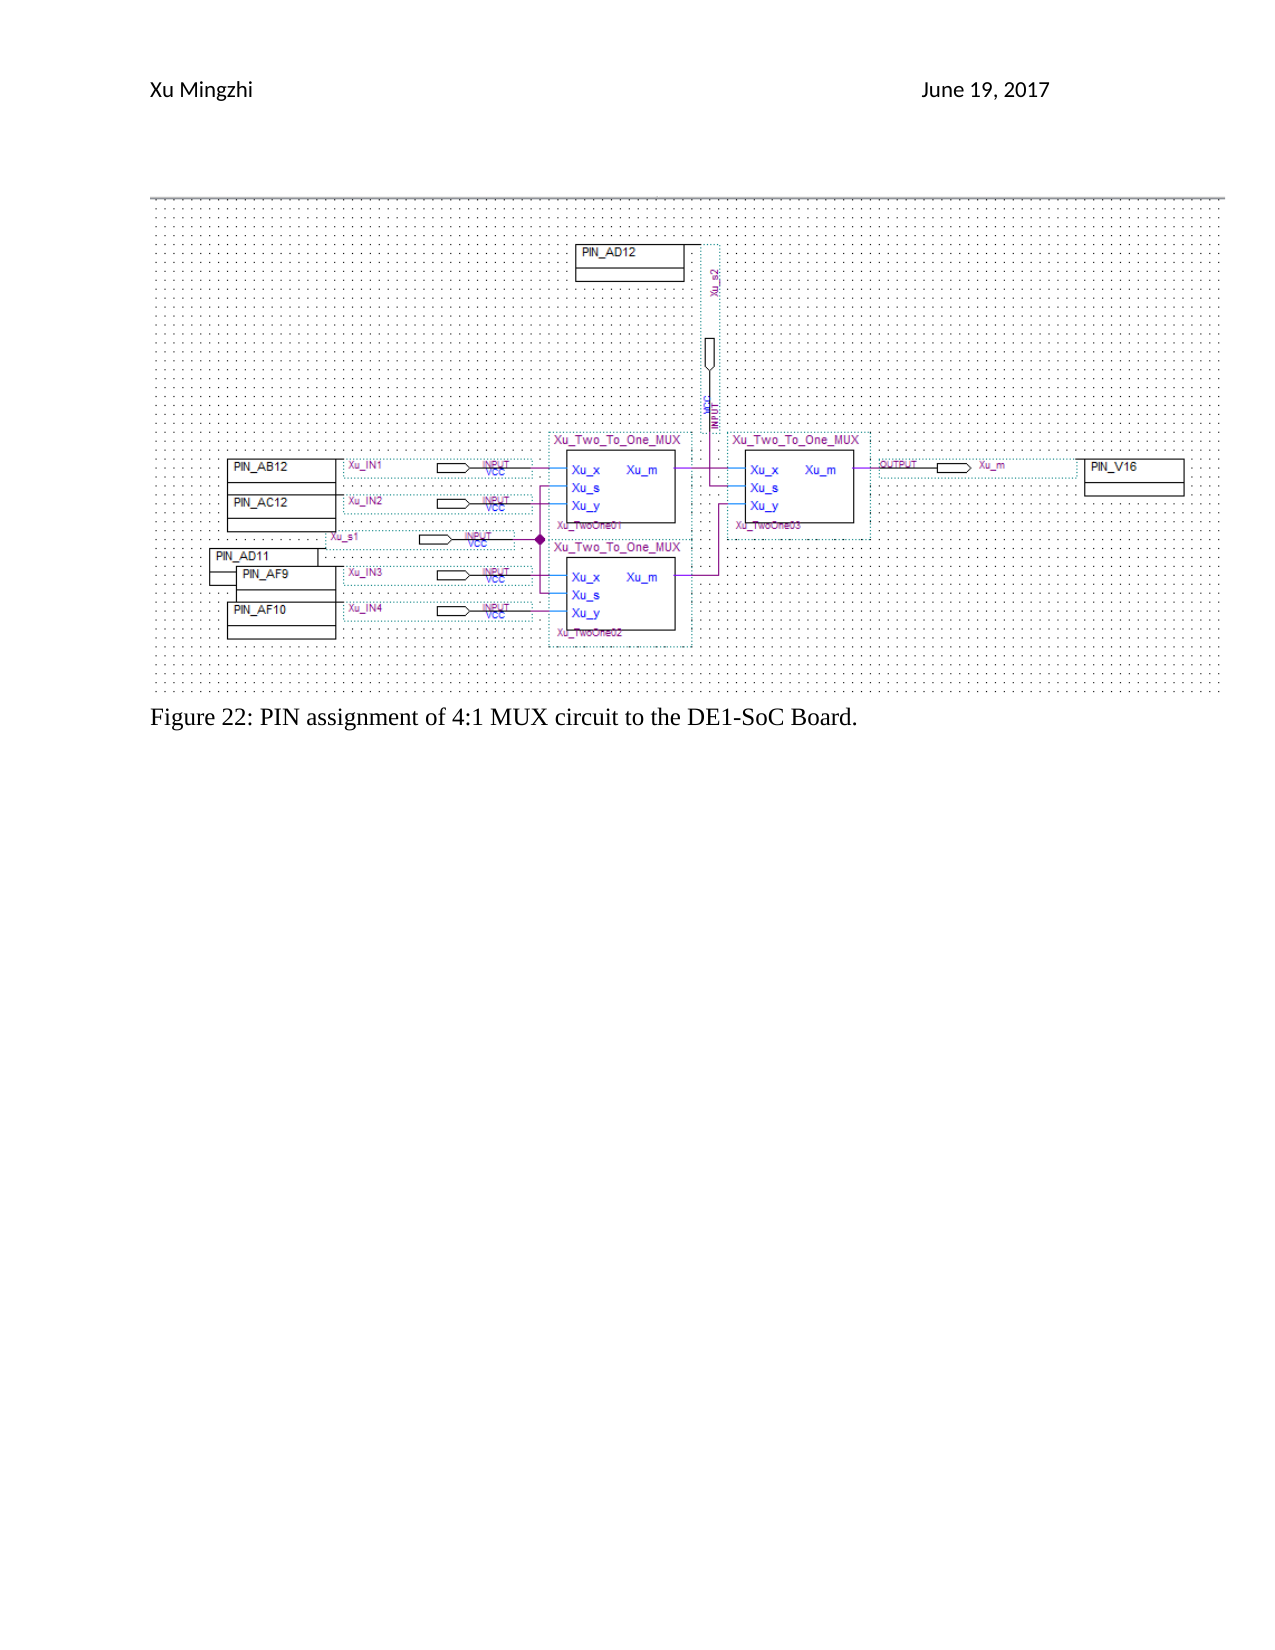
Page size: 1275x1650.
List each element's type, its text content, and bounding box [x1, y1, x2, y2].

picture [150, 196, 1226, 700]
text Figure 22: PIN assignment of 4:1 MUX circuit to the DE1-SoC Board. [150, 700, 1125, 731]
